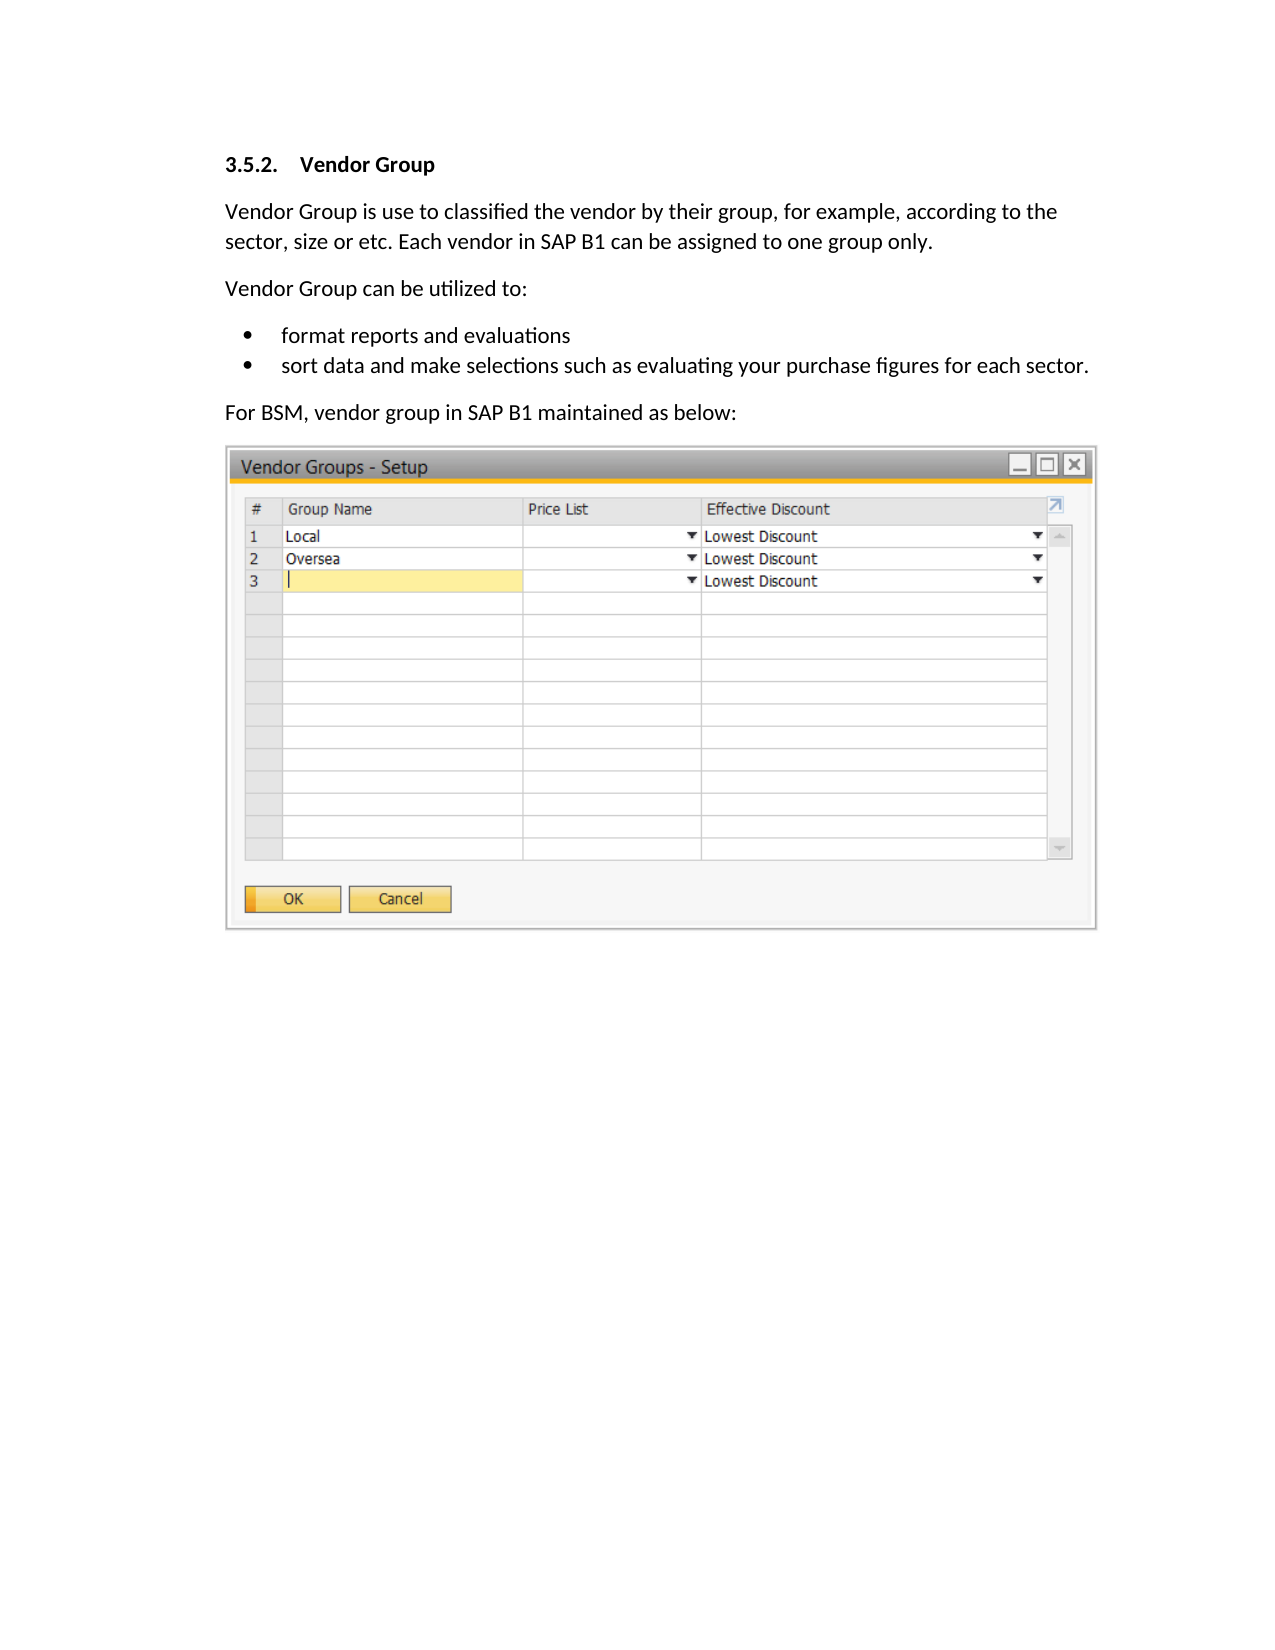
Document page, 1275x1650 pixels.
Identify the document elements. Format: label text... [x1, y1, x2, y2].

list Vendor Group [225, 150, 1125, 178]
list sort data and make selections such as evaluating your purchase figures for each sector. [244, 351, 1125, 379]
picture [225, 444, 1100, 933]
list format reports and evaluations [244, 321, 1125, 349]
text Vendor Group is use to classified the vendor by their group, for example, according to the sector, size or etc. Each vendor in SAP B1 can be assigned to one group only. [225, 197, 1125, 255]
text For BSM, vendor group in SAP B1 maintained as below: [225, 398, 1125, 426]
text Vendor Group can be utilized to: [225, 274, 1125, 302]
